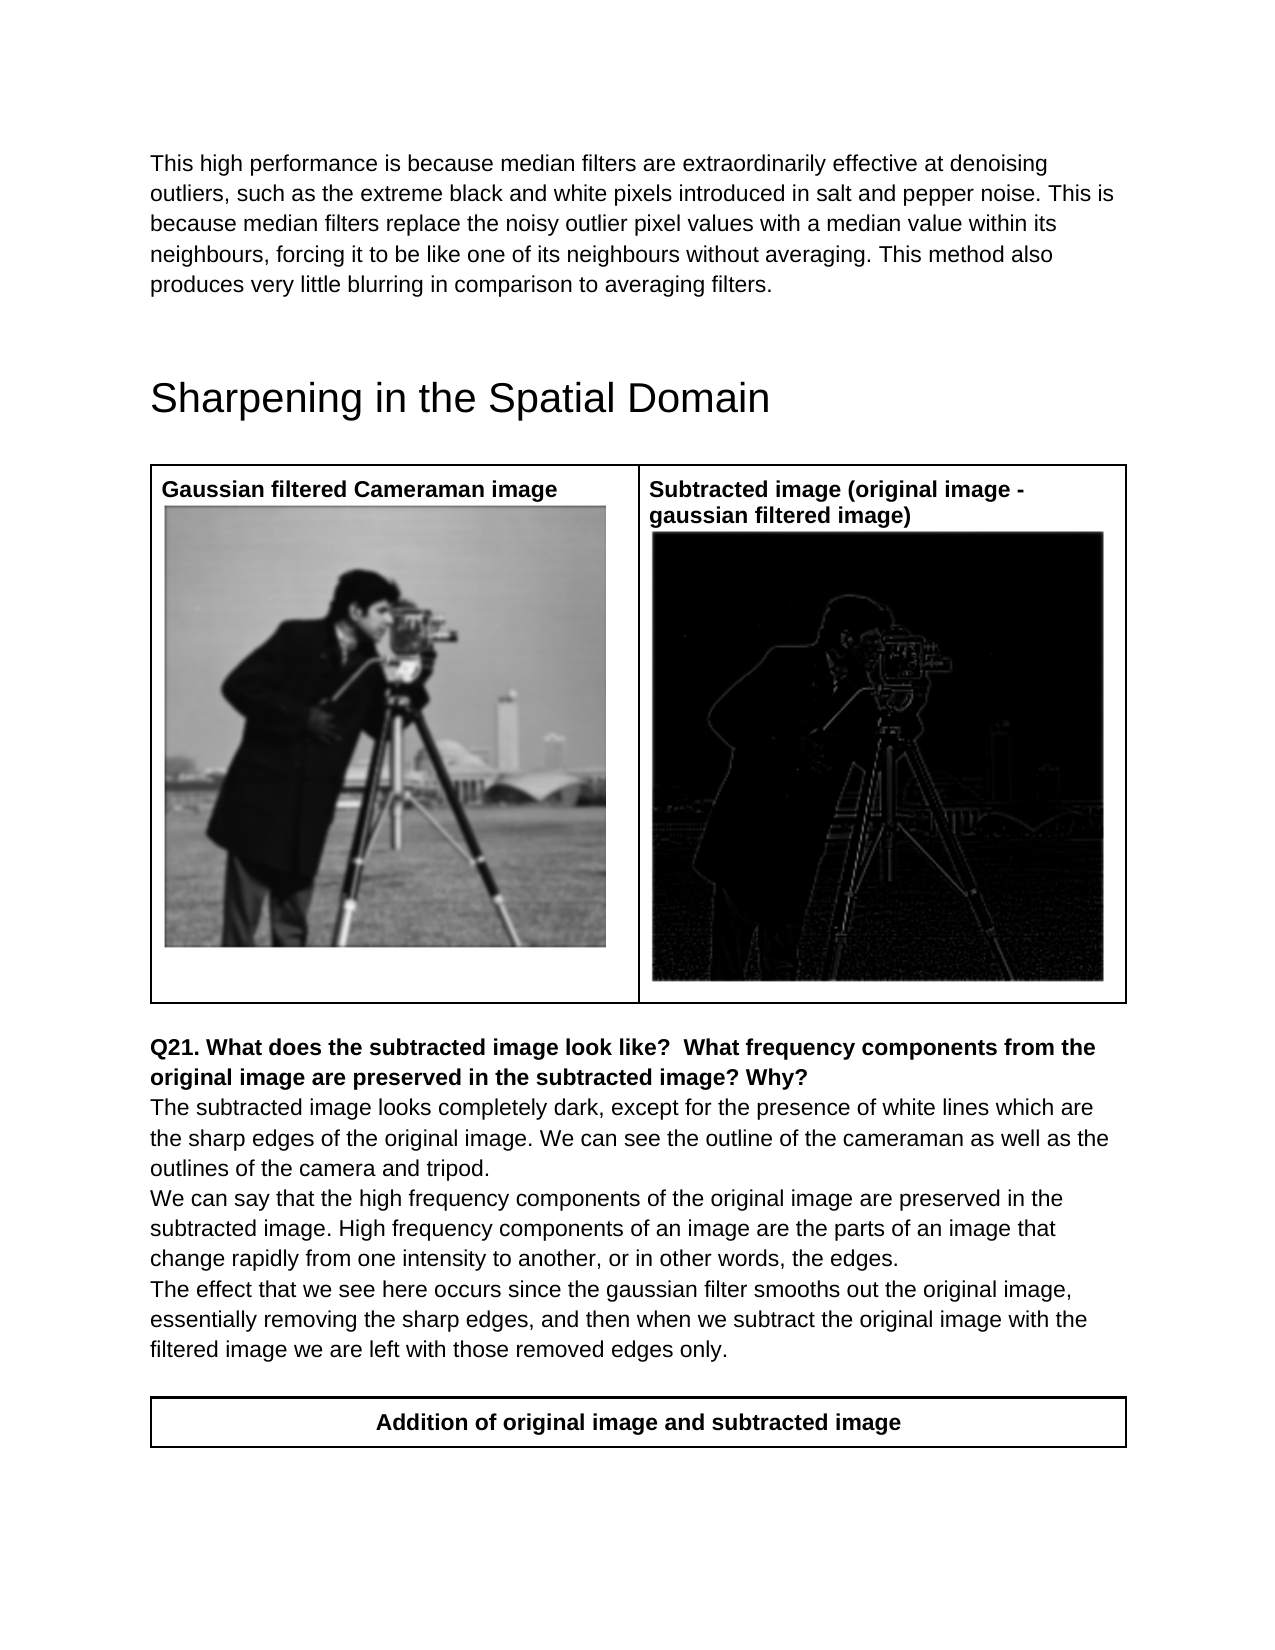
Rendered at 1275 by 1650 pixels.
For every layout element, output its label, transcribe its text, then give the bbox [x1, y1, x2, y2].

text Q21. What does the subtracted image look like? What frequency components from the original image are preserved in the subtracted image? Why? [150, 1034, 1125, 1091]
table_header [152, 1399, 1125, 1446]
picture [648, 528, 1117, 992]
subtitle Sharpening in the Spatial Domain [150, 373, 1125, 421]
table_header Gaussian filtered Cameraman image [152, 466, 638, 1002]
table_header Subtracted image (original image - gaussian filtered image) [640, 466, 1125, 1002]
text We can say that the high frequency components of the original image are preserved in the subtracted image. High frequency components of an image are the parts of an image that change rapidly from one intensity to another, or in other words, the edges. [150, 1185, 1125, 1272]
text This high performance is because median filters are extraordinarily effective at denoising outliers, such as the extreme black and white pixels introduced in salt and pepper noise. This is because median filters replace the noisy outlier pixel values with a median value within its neighbours, forcing it to be like one of its neighbours without averaging. This method also produces very little blurring in comparison to averaging filters. [150, 150, 1125, 297]
text The subtracted image looks completely dark, except for the presence of white lines which are the sharp edges of the original image. We can see the outline of the cameraman as well as the outlines of the camera and tripod. [150, 1094, 1125, 1181]
picture [161, 502, 606, 950]
text The effect that we see here occurs since the gaussian filter smooths out the original image, essentially removing the sharp edges, and then when we subtract the original image with the filtered image we are left with those removed edges only. [150, 1276, 1125, 1362]
